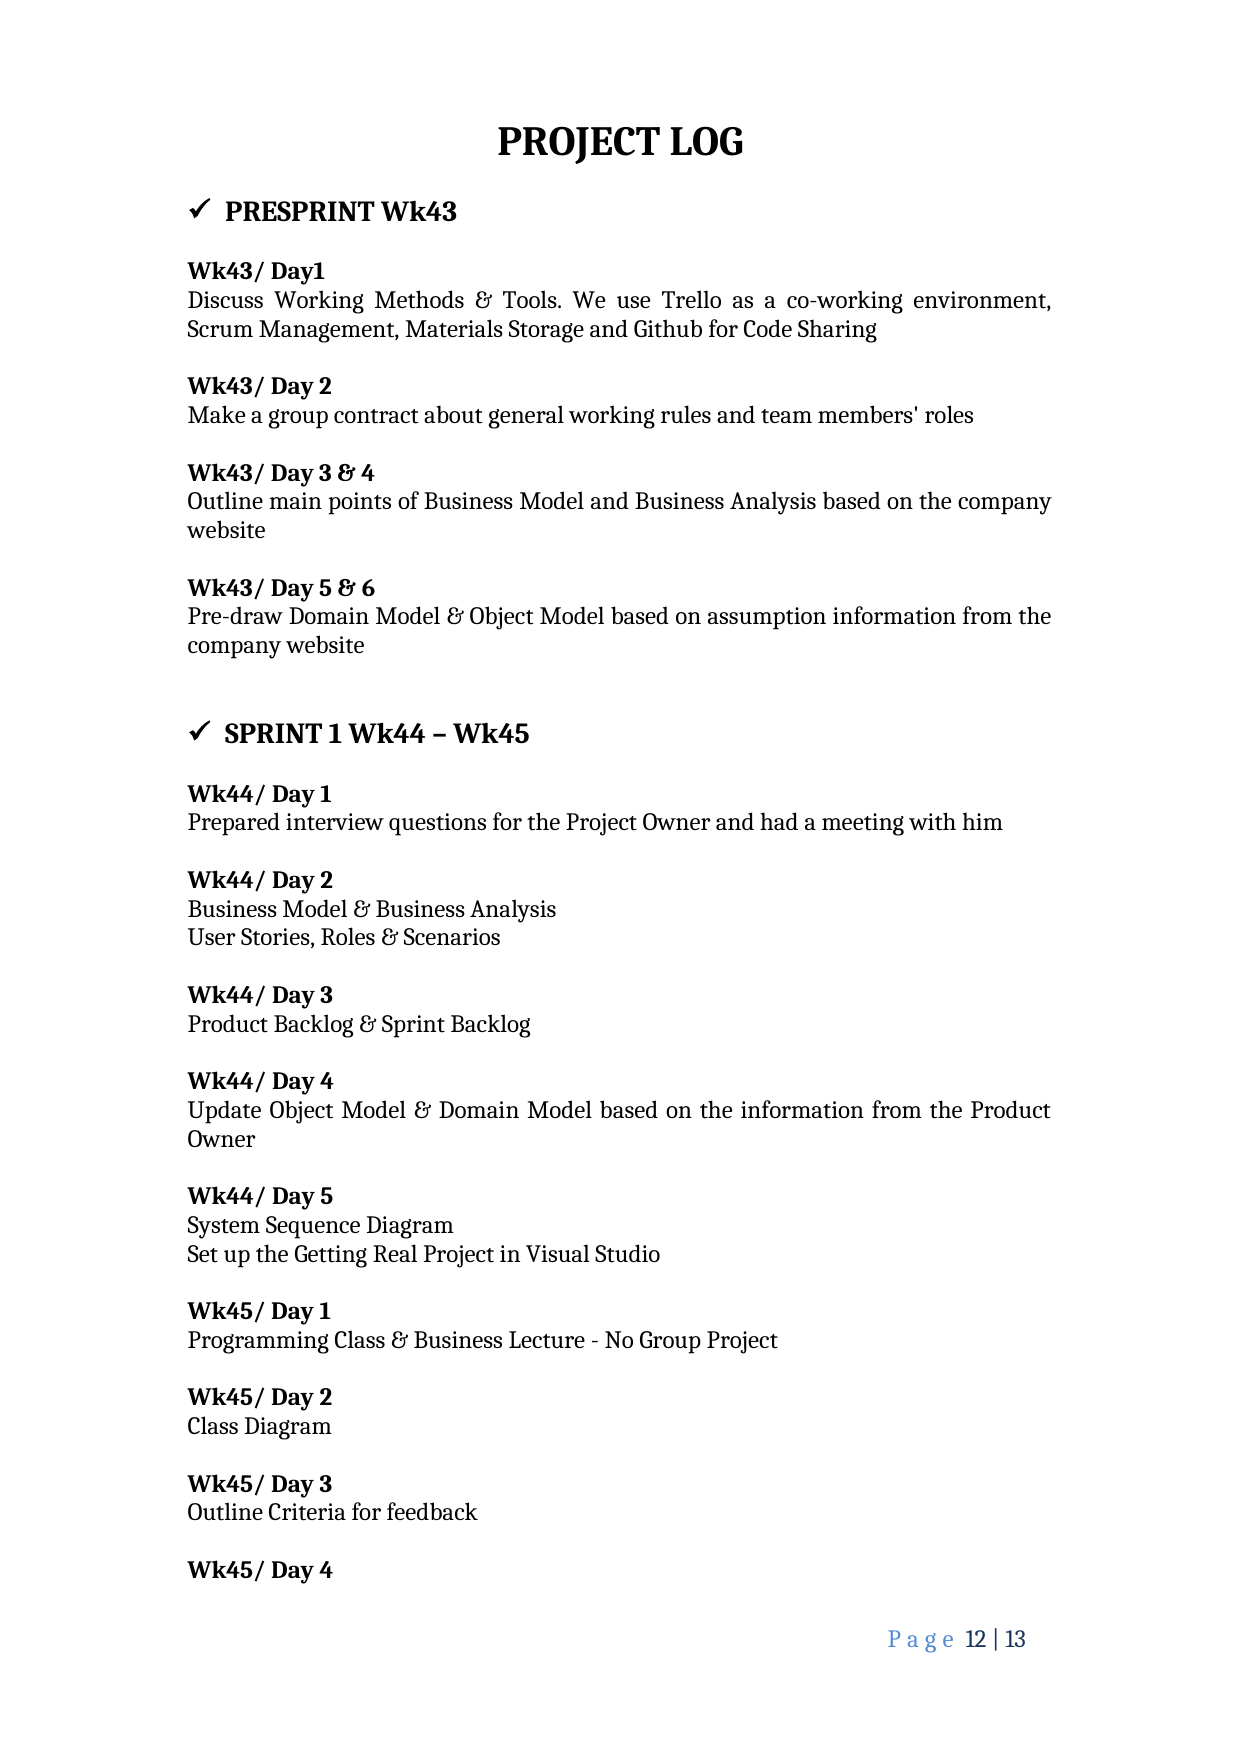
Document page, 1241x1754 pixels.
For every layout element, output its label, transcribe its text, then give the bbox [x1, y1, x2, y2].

text Wk44/ Day 3 [187, 981, 1053, 1009]
text Product Backlog & Sprint Backlog [187, 1009, 1053, 1038]
text Wk45/ Day 1 [187, 1297, 1053, 1326]
text Pre-draw Domain Model & Object Model based on assumption information from the company website [187, 602, 1053, 660]
text Wk43/ Day 3 & 4 [187, 458, 1053, 487]
text Wk44/ Day 1 [187, 779, 1053, 808]
text Wk45/ Day 2 [187, 1383, 1053, 1412]
text Make a group contract about general working rules and team members' roles [187, 401, 1053, 430]
text Outline main points of Business Model and Business Analysis based on the company website [187, 487, 1053, 545]
text Wk43/ Day 2 [187, 372, 1053, 401]
text Discuss Working Methods & Tools. We use Trello as a co-working environment, Scrum Management, Materials Storage and Github for Code Sharing [187, 286, 1053, 343]
text Wk45/ Day 4 [187, 1556, 1053, 1584]
text Wk44/ Day 2 [187, 866, 1053, 894]
text System Sequence Diagram [187, 1211, 1053, 1239]
text Wk44/ Day 4 [187, 1067, 1053, 1096]
list SPRINT 1 Wk44 – Wk45 [187, 717, 1053, 751]
text Wk44/ Day 5 [187, 1182, 1053, 1211]
text Wk43/ Day 5 & 6 [187, 573, 1053, 602]
text Class Diagram [187, 1412, 1053, 1441]
text PROJECT LOG [187, 118, 1053, 166]
text Wk45/ Day 3 [187, 1469, 1053, 1498]
text Prepared interview questions for the Project Owner and had a meeting with him [187, 808, 1053, 837]
text Update Object Model & Domain Model based on the information from the Product Owner [187, 1096, 1053, 1153]
text Programming Class & Business Lecture - No Group Project [187, 1326, 1053, 1354]
text Set up the Getting Real Project in Visual Studio [187, 1239, 1053, 1268]
text Business Model & Business Analysis [187, 894, 1053, 923]
list PRESPRINT Wk43 [187, 195, 1053, 228]
text Wk43/ Day1 [187, 257, 1053, 286]
text Outline Criteria for feedback [187, 1498, 1053, 1527]
text User Stories, Roles & Scenarios [187, 923, 1053, 952]
